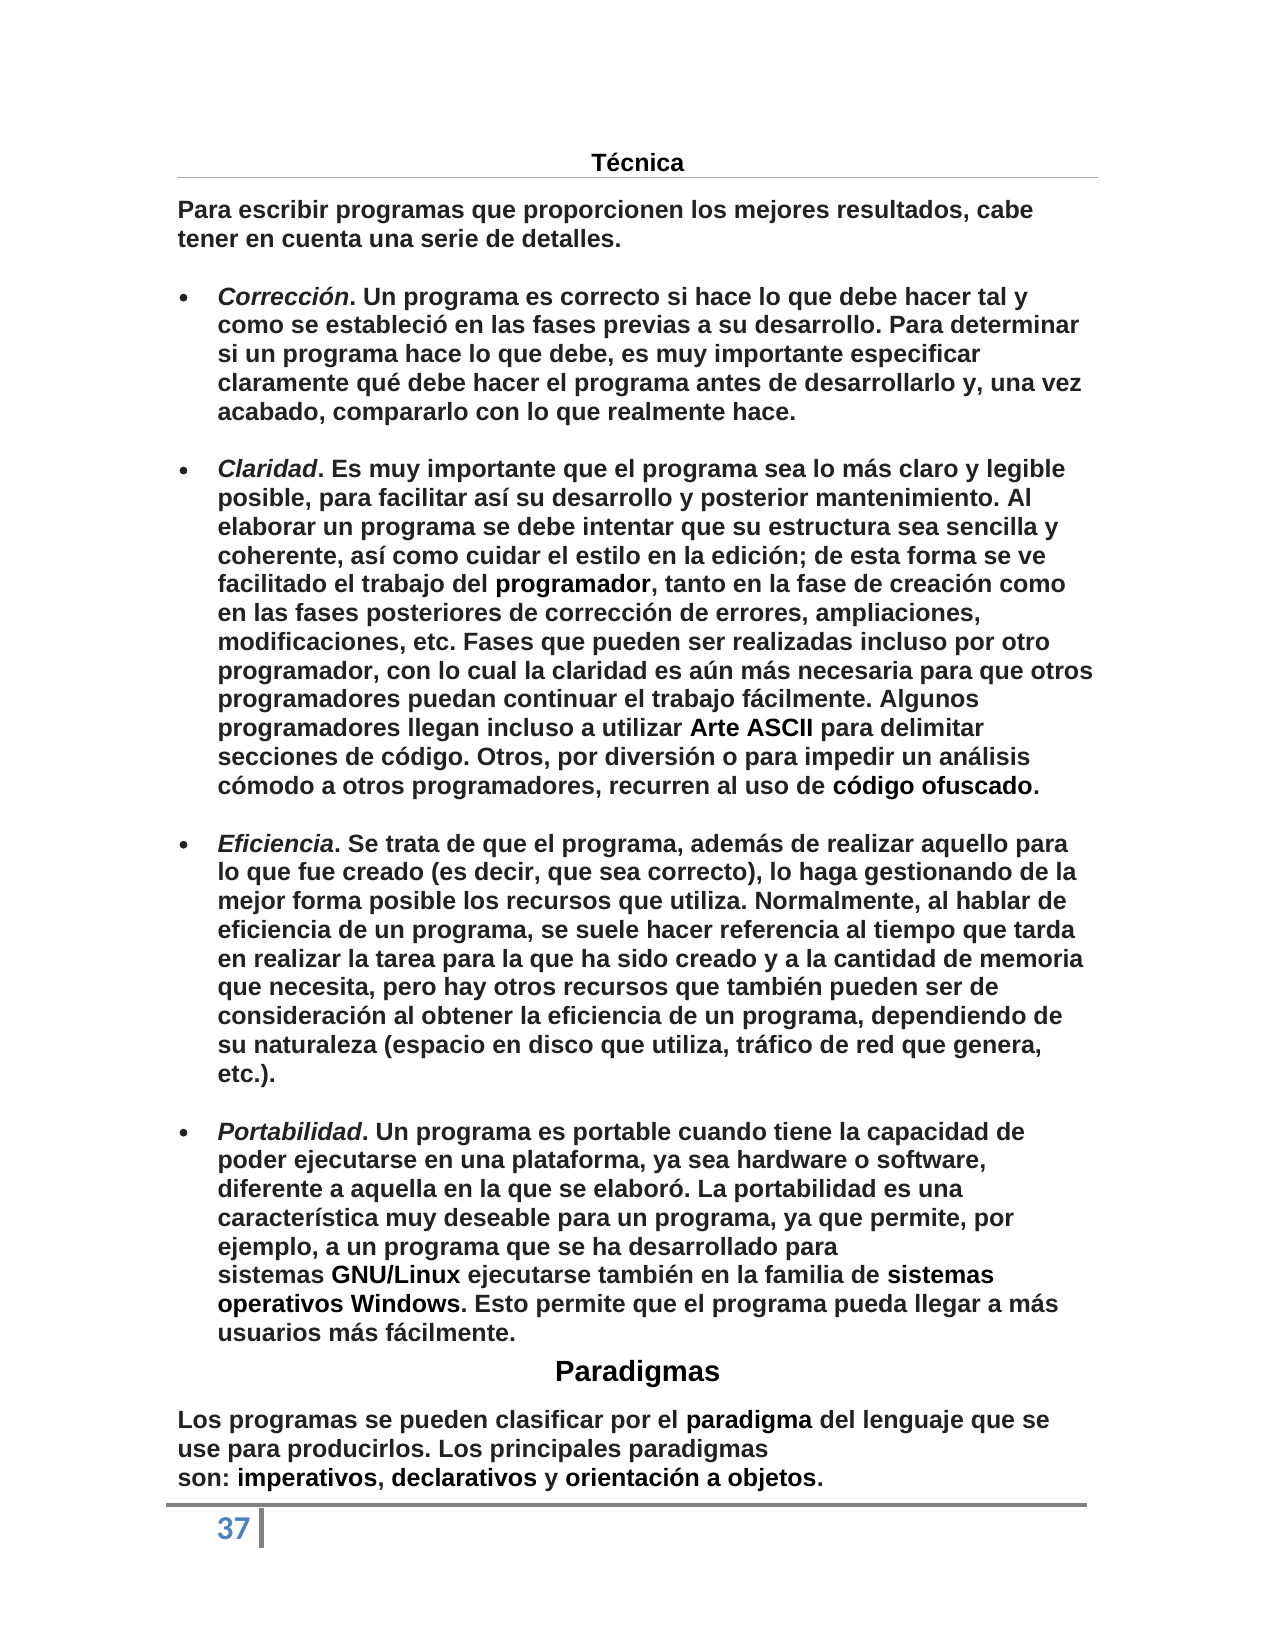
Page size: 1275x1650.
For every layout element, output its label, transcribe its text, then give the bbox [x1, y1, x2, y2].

text Los programas se pueden clasificar por el paradigma del lenguaje que se use para producirlos. Los principales paradigmas son: imperativos, declarativos y orientación a objetos. [177, 1405, 1098, 1491]
text Para escribir programas que proporcionen los mejores resultados, cabe tener en cuenta una serie de detalles. [177, 195, 1098, 252]
subtitle Paradigmas [177, 1354, 1098, 1387]
subtitle Técnica [177, 148, 1098, 177]
list Eficiencia. Se trata de que el programa, además de realizar aquello para lo que fue creado (es decir, que sea correcto), lo haga gestionando de la mejor forma posible los recursos que utiliza. Normalmente, al hablar de eficiencia de un programa, se suele hacer referencia al tiempo que tarda en realizar la tarea para la que ha sido creado y a la cantidad de memoria que necesita, pero hay otros recursos que también pueden ser de consideración al obtener la eficiencia de un programa, dependiendo de su naturaleza (espacio en disco que utiliza, tráfico de red que genera, etc.). [180, 828, 1098, 1087]
list Portabilidad. Un programa es portable cuando tiene la capacidad de poder ejecutarse en una plataforma, ya sea hardware o software, diferente a aquella en la que se elaboró. La portabilidad es una característica muy deseable para un programa, ya que permite, por ejemplo, a un programa que se ha desarrollado para sistemas GNU/Linux ejecutarse también en la familia de sistemas operativos Windows. Esto permite que el programa pueda llegar a más usuarios más fácilmente. [180, 1116, 1098, 1346]
list Corrección. Un programa es correcto si hace lo que debe hacer tal y como se estableció en las fases previas a su desarrollo. Para determinar si un programa hace lo que debe, es muy importante especificar claramente qué debe hacer el programa antes de desarrollarlo y, una vez acabado, compararlo con lo que realmente hace. [180, 281, 1098, 425]
list Claridad. Es muy importante que el programa sea lo más claro y legible posible, para facilitar así su desarrollo y posterior mantenimiento. Al elaborar un programa se debe intentar que su estructura sea sencilla y coherente, así como cuidar el estilo en la edición; de esta forma se ve facilitado el trabajo del programador, tanto en la fase de creación como en las fases posteriores de corrección de errores, ampliaciones, modificaciones, etc. Fases que pueden ser realizadas incluso por otro programador, con lo cual la claridad es aún más necesaria para que otros programadores puedan continuar el trabajo fácilmente. Algunos programadores llegan incluso a utilizar Arte ASCII para delimitar secciones de código. Otros, por diversión o para impedir un análisis cómodo a otros programadores, recurren al uso de código ofuscado. [180, 454, 1098, 799]
